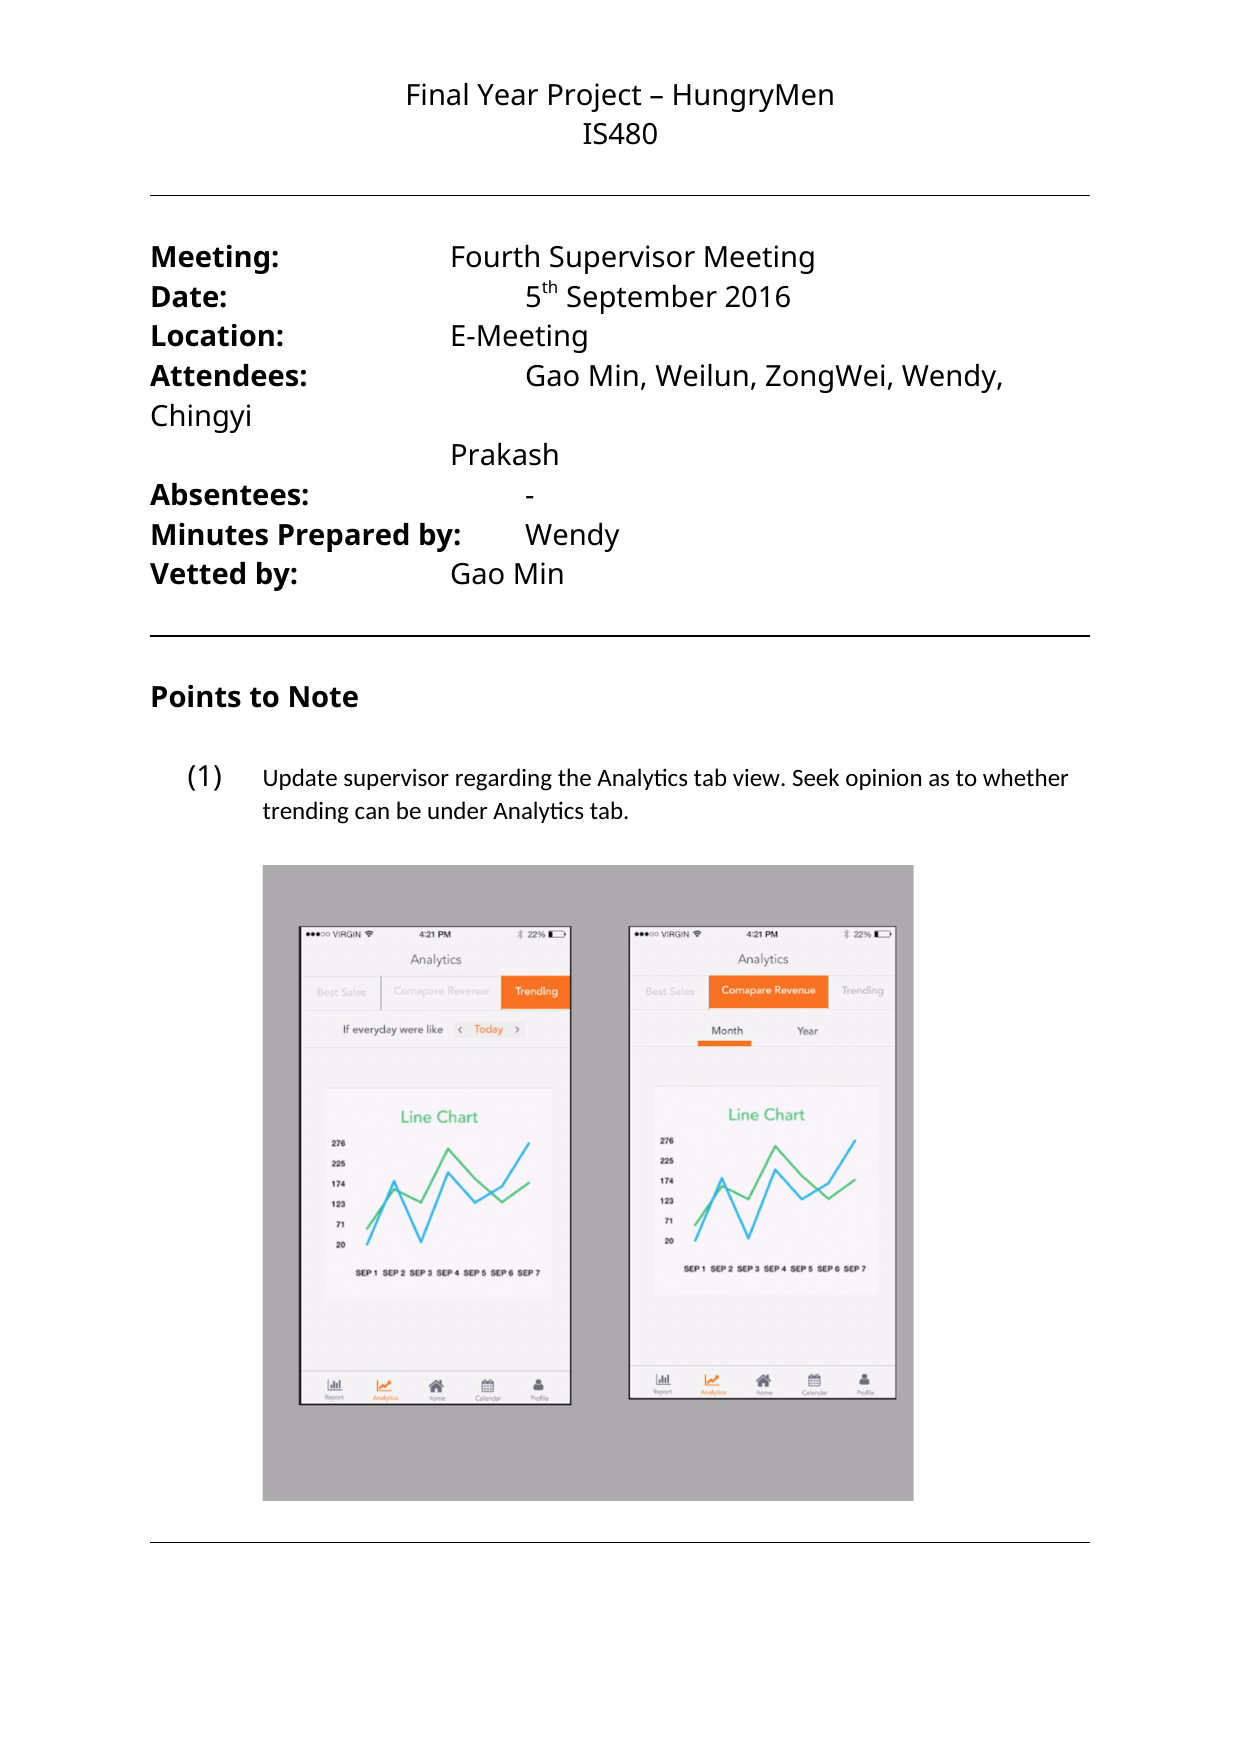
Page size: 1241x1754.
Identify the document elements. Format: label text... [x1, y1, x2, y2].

text Date: 5th September 2016 [150, 276, 1090, 316]
text Meeting: Fourth Supervisor Meeting [150, 236, 1090, 276]
text Vetted by: Gao Min [150, 554, 1090, 593]
text Location: E-Meeting [150, 316, 1090, 355]
text Minutes Prepared by: Wendy [150, 514, 1090, 554]
text Attendees: Gao Min, Weilun, ZongWei, Wendy, Chingyi [150, 355, 1090, 434]
list Update supervisor regarding the Analytics tab view. Seek opinion as to whether trending can be under Analytics tab. [187, 756, 1090, 826]
text Absentees: - [150, 474, 1090, 514]
picture [262, 865, 914, 1501]
text Prakash [150, 434, 1090, 474]
text Points to Note [150, 676, 1090, 716]
